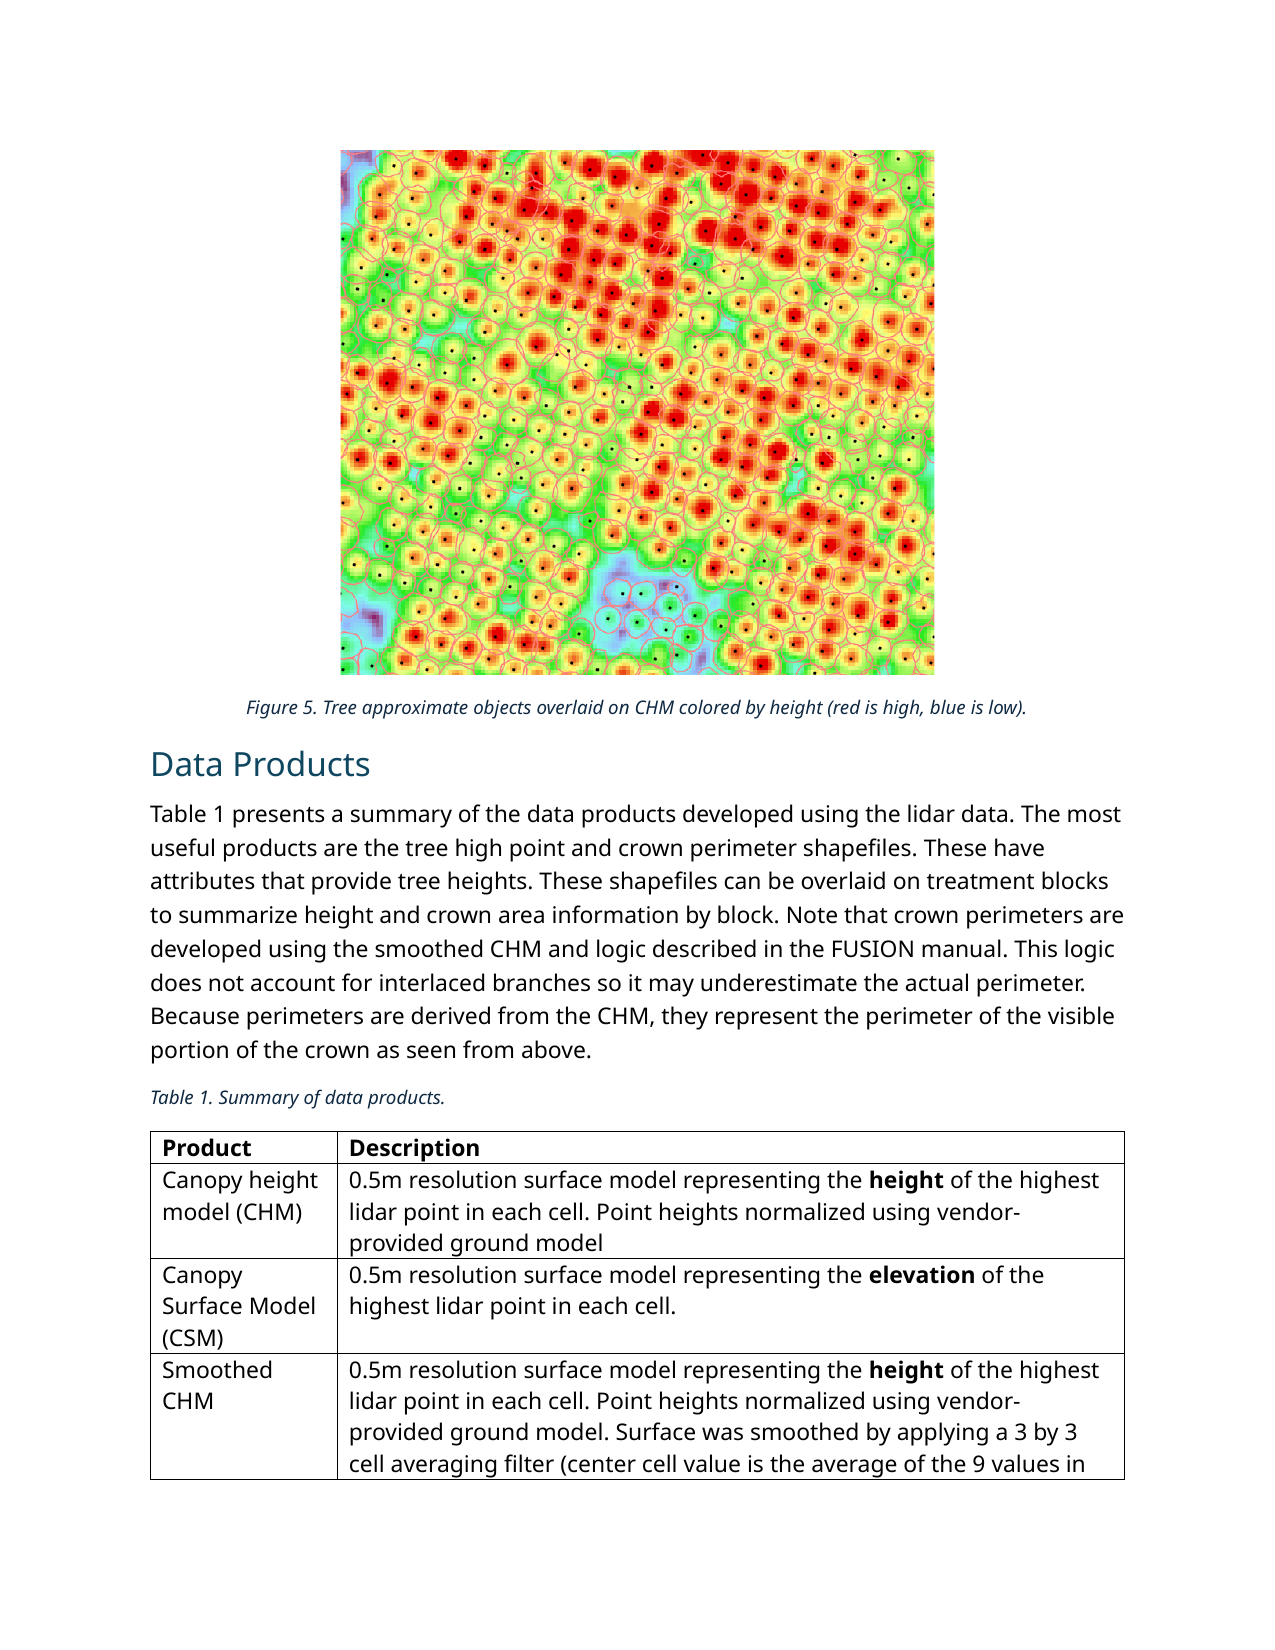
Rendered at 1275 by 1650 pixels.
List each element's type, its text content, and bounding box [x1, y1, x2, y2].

subtitle Data Products [150, 741, 1125, 786]
table_header Product [151, 1132, 337, 1163]
text Table 1 presents a summary of the data products developed using the lidar data. The most useful products are the tree high point and crown perimeter shapefiles. These have attributes that provide tree heights. These shapefiles can be overlaid on treatment blocks to summarize height and crown area information by block. Note that crown perimeters are developed using the smoothed CHM and logic described in the FUSION manual. This logic does not account for interlaced branches so it may underestimate the actual perimeter. Because perimeters are derived from the CHM, they represent the perimeter of the visible portion of the crown as seen from above. [150, 798, 1125, 1065]
table_cell 0.5m resolution surface model representing the elevation of the highest lidar point in each cell. [338, 1259, 1124, 1353]
table_cell Canopy Surface Model (CSM) [151, 1259, 337, 1353]
table_cell Canopy height model (CHM) [151, 1164, 337, 1258]
text Figure 5. Tree approximate objects overlaid on CHM colored by height (red is high, blue is low). [150, 694, 1125, 720]
table_cell Smoothed CHM [151, 1354, 337, 1479]
table_cell 0.5m resolution surface model representing the height of the highest lidar point in each cell. Point heights normalized using vendor-provided ground model [338, 1164, 1124, 1258]
table_header Description [338, 1132, 1124, 1163]
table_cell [338, 1354, 1124, 1479]
text Table 1. Summary of data products. [150, 1084, 1125, 1110]
picture [340, 150, 935, 675]
